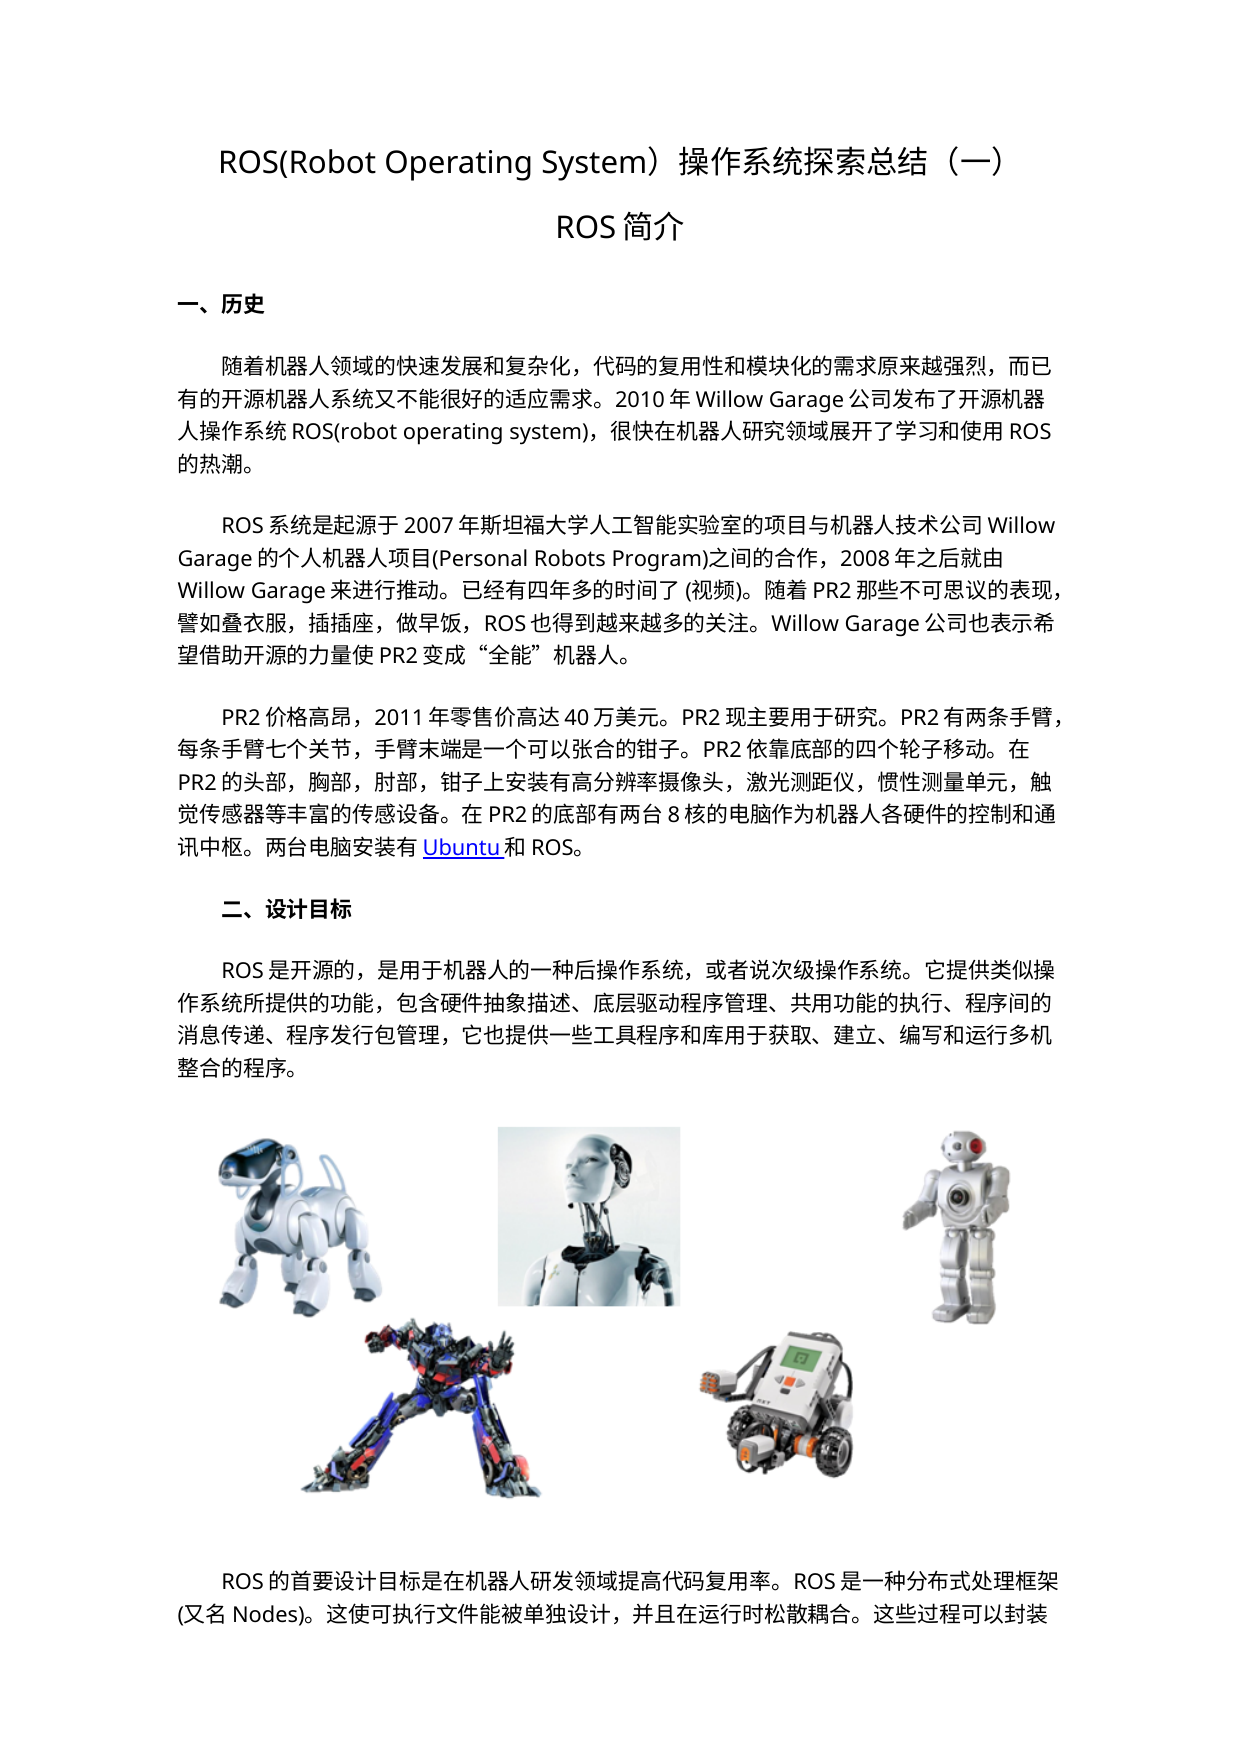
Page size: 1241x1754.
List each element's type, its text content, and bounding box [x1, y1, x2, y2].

text ROS系统是起源于2007年斯坦福大学人工智能实验室的项目与机器人技术公司Willow Garage的个人机器人项目(Personal Robots Program)之间的合作，2008年之后就由Willow Garage来进行推动。已经有四年多的时间了 (视频)。随着PR2那些不可思议的表现，譬如叠衣服，插插座，做早饭，ROS也得到越来越多的关注。Willow Garage公司也表示希望借助开源的力量使PR2变成“全能”机器人。 [177, 508, 1063, 670]
text ROS简介 [177, 193, 1063, 258]
text 二、设计目标 [177, 891, 1063, 924]
text PR2价格高昂，2011年零售价高达40万美元。PR2现主要用于研究。PR2有两条手臂，每条手臂七个关节，手臂末端是一个可以张合的钳子。PR2依靠底部的四个轮子移动。在PR2的头部，胸部，肘部，钳子上安装有高分辨率摄像头，激光测距仪，惯性测量单元，触觉传感器等丰富的传感设备。在PR2的底部有两台8核的电脑作为机器人各硬件的控制和通讯中枢。两台电脑安装有Ubuntu和ROS。 [177, 699, 1063, 862]
text ROS(Robot Operating System）操作系统探索总结（一） [177, 128, 1063, 193]
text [177, 1564, 1063, 1629]
picture [190, 1112, 1050, 1508]
text 随着机器人领域的快速发展和复杂化，代码的复用性和模块化的需求原来越强烈，而已有的开源机器人系统又不能很好的适应需求。2010年Willow Garage公司发布了开源机器人操作系统ROS(robot operating system)，很快在机器人研究领域展开了学习和使用ROS的热潮。 [177, 349, 1063, 479]
text 一、历史 [177, 287, 1063, 319]
text ROS是开源的，是用于机器人的一种后操作系统，或者说次级操作系统。它提供类似操作系统所提供的功能，包含硬件抽象描述、底层驱动程序管理、共用功能的执行、程序间的消息传递、程序发行包管理，它也提供一些工具程序和库用于获取、建立、编写和运行多机整合的程序。 [177, 953, 1063, 1083]
